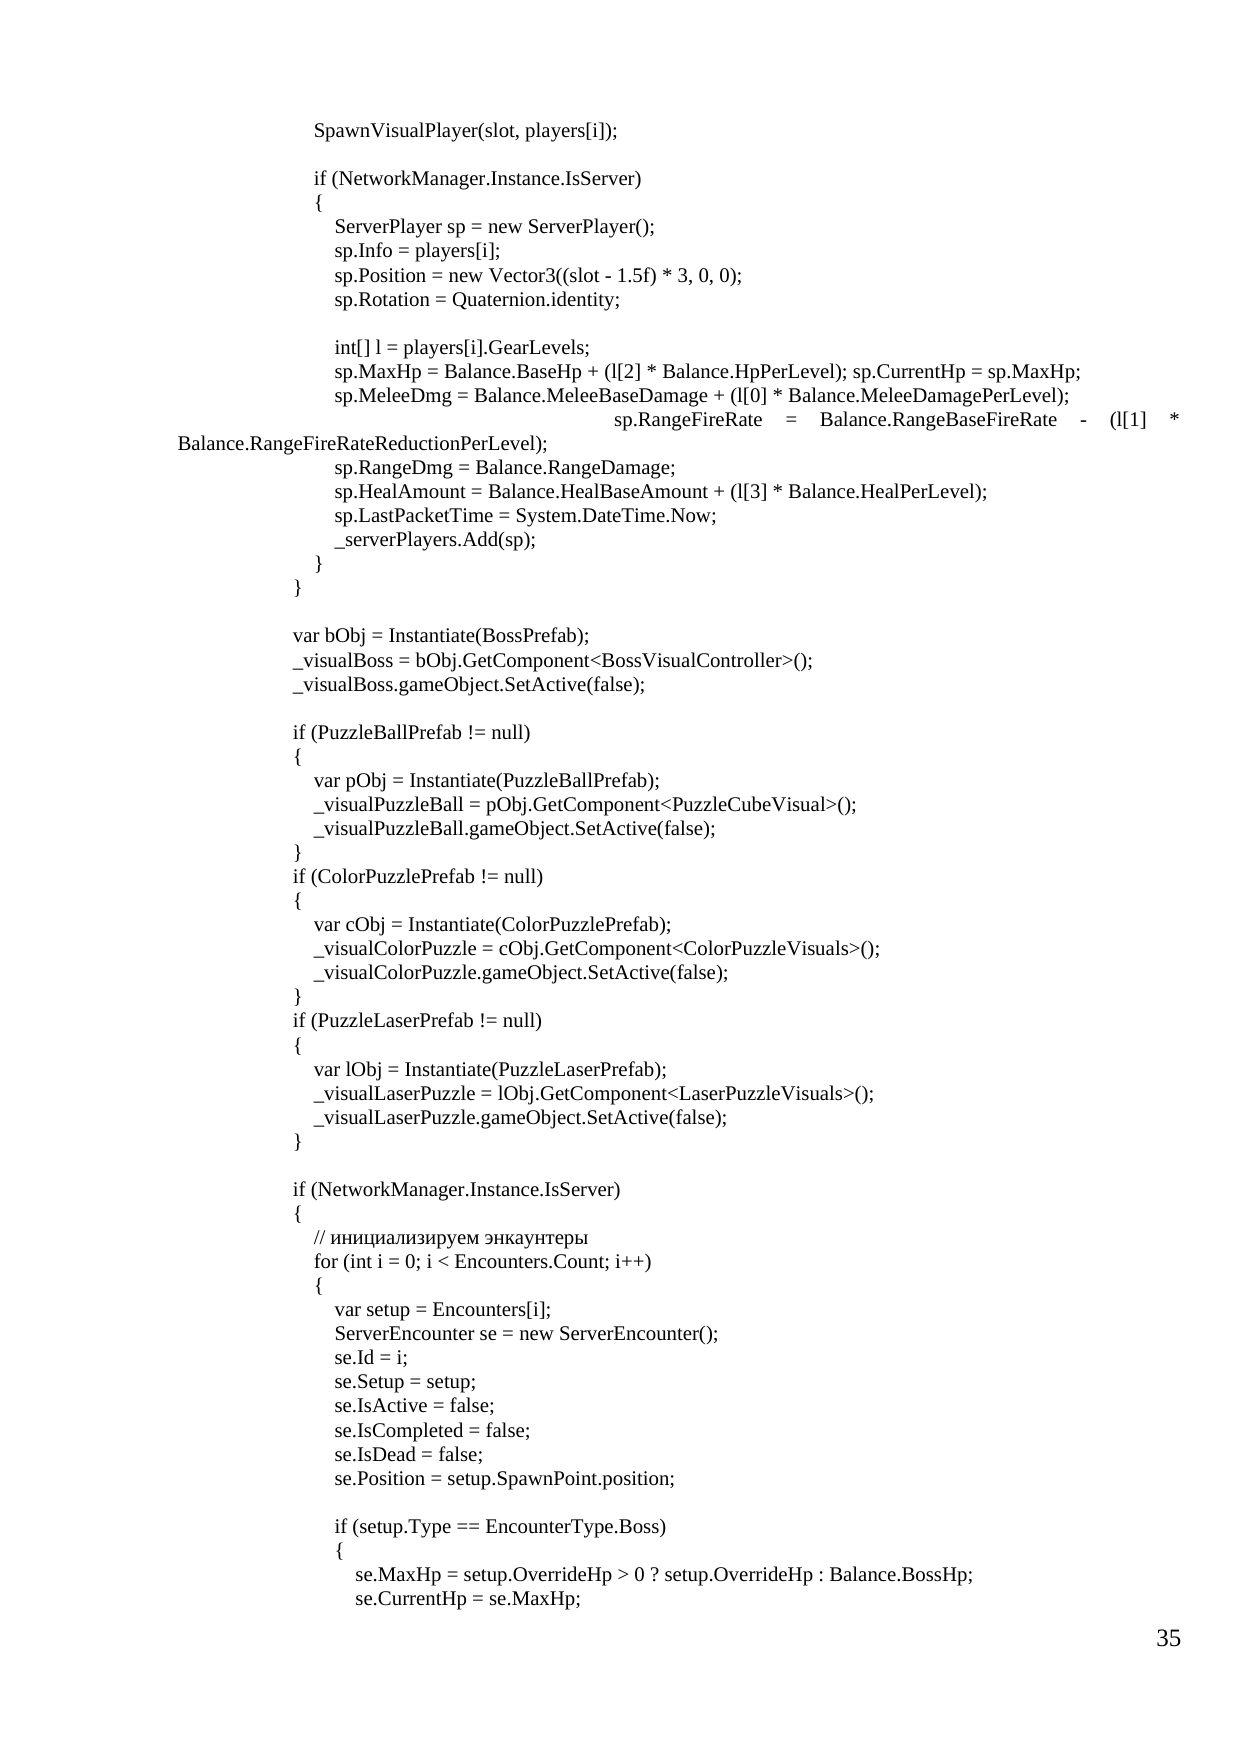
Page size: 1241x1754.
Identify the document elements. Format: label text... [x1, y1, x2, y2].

text { [177, 744, 1181, 768]
text int[] l = players[i].GearLevels; [177, 335, 1181, 359]
text if (NetworkManager.Instance.IsServer) [177, 166, 1181, 190]
text se.CurrentHp = se.MaxHp; [177, 1586, 1181, 1610]
text _serverPlayers.Add(sp); [177, 527, 1181, 551]
text if (ColorPuzzlePrefab != null) [177, 864, 1181, 888]
text { [177, 1273, 1181, 1297]
text _visualLaserPuzzle = lObj.GetComponent<LaserPuzzleVisuals>(); [177, 1081, 1181, 1105]
text se.MaxHp = setup.OverrideHp > 0 ? setup.OverrideHp : Balance.BossHp; [177, 1562, 1181, 1586]
text { [177, 190, 1181, 214]
text // инициализируем энкаунтеры [177, 1225, 1181, 1249]
text } [177, 1129, 1181, 1153]
text _visualColorPuzzle = cObj.GetComponent<ColorPuzzleVisuals>(); [177, 936, 1181, 960]
text { [177, 888, 1181, 912]
text var lObj = Instantiate(PuzzleLaserPrefab); [177, 1057, 1181, 1081]
text sp.MeleeDmg = Balance.MeleeBaseDamage + (l[0] * Balance.MeleeDamagePerLevel); [177, 383, 1181, 407]
text { [177, 1538, 1181, 1562]
text ServerEncounter se = new ServerEncounter(); [177, 1321, 1181, 1345]
text var bObj = Instantiate(BossPrefab); [177, 623, 1181, 647]
text if (setup.Type == EncounterType.Boss) [177, 1514, 1181, 1538]
text ServerPlayer sp = new ServerPlayer(); [177, 214, 1181, 238]
text } [177, 840, 1181, 864]
text sp.RangeFireRate = Balance.RangeBaseFireRate - (l[1] * Balance.RangeFireRateReductionPerLevel); [177, 407, 1181, 455]
text { [177, 1201, 1181, 1225]
text } [177, 575, 1181, 599]
text sp.Info = players[i]; [177, 238, 1181, 262]
text _visualBoss = bObj.GetComponent<BossVisualController>(); [177, 647, 1181, 672]
text _visualBoss.gameObject.SetActive(false); [177, 672, 1181, 696]
text var setup = Encounters[i]; [177, 1297, 1181, 1321]
text se.IsCompleted = false; [177, 1417, 1181, 1442]
text var cObj = Instantiate(ColorPuzzlePrefab); [177, 912, 1181, 936]
text sp.LastPacketTime = System.DateTime.Now; [177, 503, 1181, 527]
text sp.HealAmount = Balance.HealBaseAmount + (l[3] * Balance.HealPerLevel); [177, 479, 1181, 503]
text se.Id = i; [177, 1345, 1181, 1369]
text } [177, 551, 1181, 575]
text { [177, 1032, 1181, 1057]
text if (PuzzleBallPrefab != null) [177, 720, 1181, 744]
text for (int i = 0; i < Encounters.Count; i++) [177, 1249, 1181, 1273]
text _visualPuzzleBall.gameObject.SetActive(false); [177, 816, 1181, 840]
text sp.Rotation = Quaternion.identity; [177, 287, 1181, 311]
text se.IsActive = false; [177, 1393, 1181, 1417]
text sp.MaxHp = Balance.BaseHp + (l[2] * Balance.HpPerLevel); sp.CurrentHp = sp.MaxHp; [177, 359, 1181, 383]
text _visualColorPuzzle.gameObject.SetActive(false); [177, 960, 1181, 984]
text } [177, 984, 1181, 1008]
text if (NetworkManager.Instance.IsServer) [177, 1177, 1181, 1201]
text sp.RangeDmg = Balance.RangeDamage; [177, 455, 1181, 479]
text se.Position = setup.SpawnPoint.position; [177, 1466, 1181, 1490]
text var pObj = Instantiate(PuzzleBallPrefab); [177, 768, 1181, 792]
text se.Setup = setup; [177, 1369, 1181, 1393]
text SpawnVisualPlayer(slot, players[i]); [177, 118, 1181, 142]
text _visualLaserPuzzle.gameObject.SetActive(false); [177, 1105, 1181, 1129]
text if (PuzzleLaserPrefab != null) [177, 1008, 1181, 1032]
text _visualPuzzleBall = pObj.GetComponent<PuzzleCubeVisual>(); [177, 792, 1181, 816]
text sp.Position = new Vector3((slot - 1.5f) * 3, 0, 0); [177, 262, 1181, 287]
text se.IsDead = false; [177, 1442, 1181, 1466]
